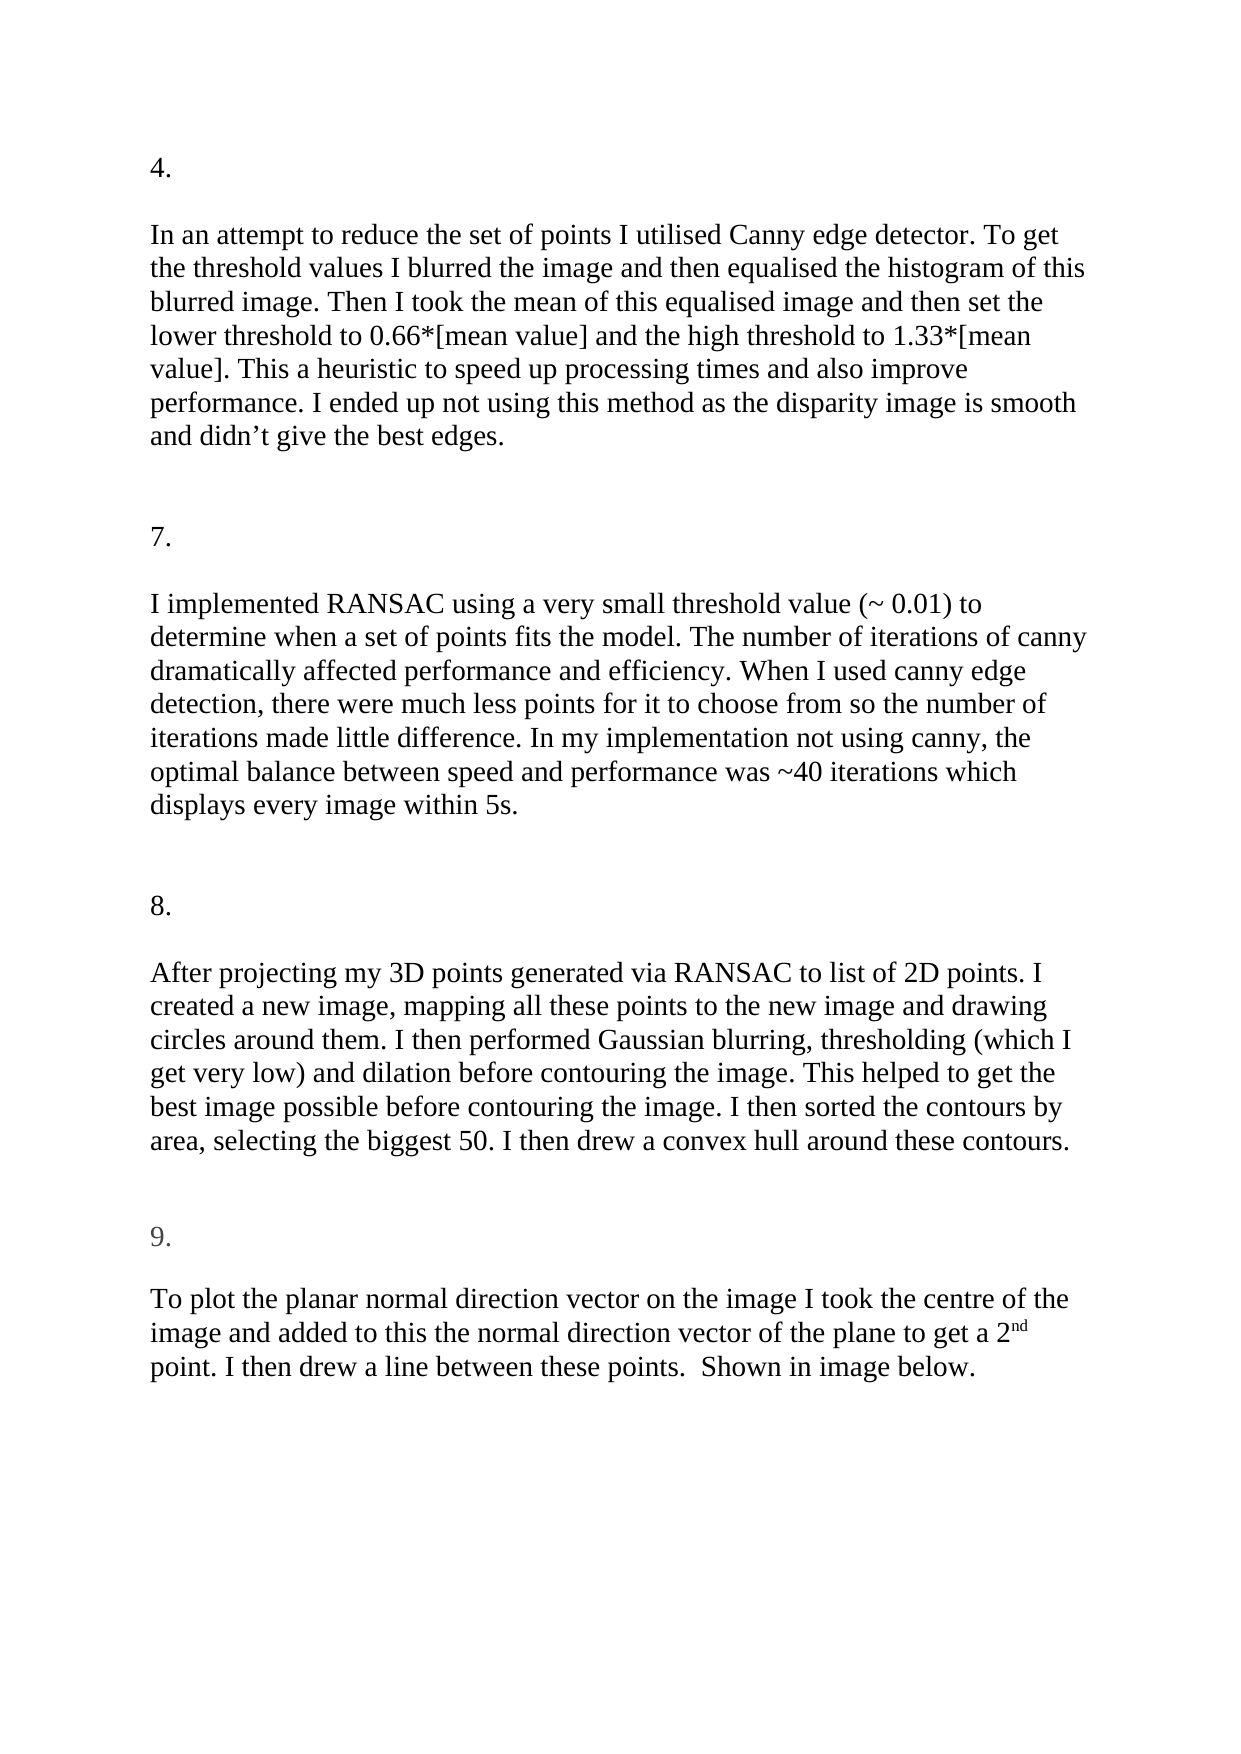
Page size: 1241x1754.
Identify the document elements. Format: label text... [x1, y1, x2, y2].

text To plot the planar normal direction vector on the image I took the centre of the image and added to this the normal direction vector of the plane to get a 2nd point. I then drew a line between these points. Shown in image below. [150, 1282, 1090, 1382]
text In an attempt to reduce the set of points I utilised Canny edge detector. To get the threshold values I blurred the image and then equalised the histogram of this blurred image. Then I took the mean of this equalised image and then set the lower threshold to 0.66*[mean value] and the high threshold to 1.33*[mean value]. This a heuristic to speed up processing times and also improve performance. I ended up not using this method as the disparity image is smooth and didn’t give the best edges. [150, 217, 1090, 452]
text After projecting my 3D points generated via RANSAC to list of 2D points. I created a new image, mapping all these points to the new image and drawing circles around them. I then performed Gaussian blurring, thresholding (which I get very low) and dilation before contouring the image. This helped to get the best image possible before contouring the image. I then sorted the contours by area, selecting the biggest 50. I then drew a convex hull around these contours. [150, 955, 1090, 1156]
text 8. [150, 888, 1090, 921]
text 4. [150, 150, 1090, 183]
text 9. [150, 1219, 1090, 1252]
text 7. [150, 519, 1090, 552]
text I implemented RANSAC using a very small threshold value (~ 0.01) to determine when a set of points fits the model. The number of iterations of canny dramatically affected performance and efficiency. When I used canny edge detection, there were much less points for it to choose from so the number of iterations made little difference. In my implementation not using canny, the optimal balance between speed and performance was ~40 iterations which displays every image within 5s. [150, 586, 1090, 821]
